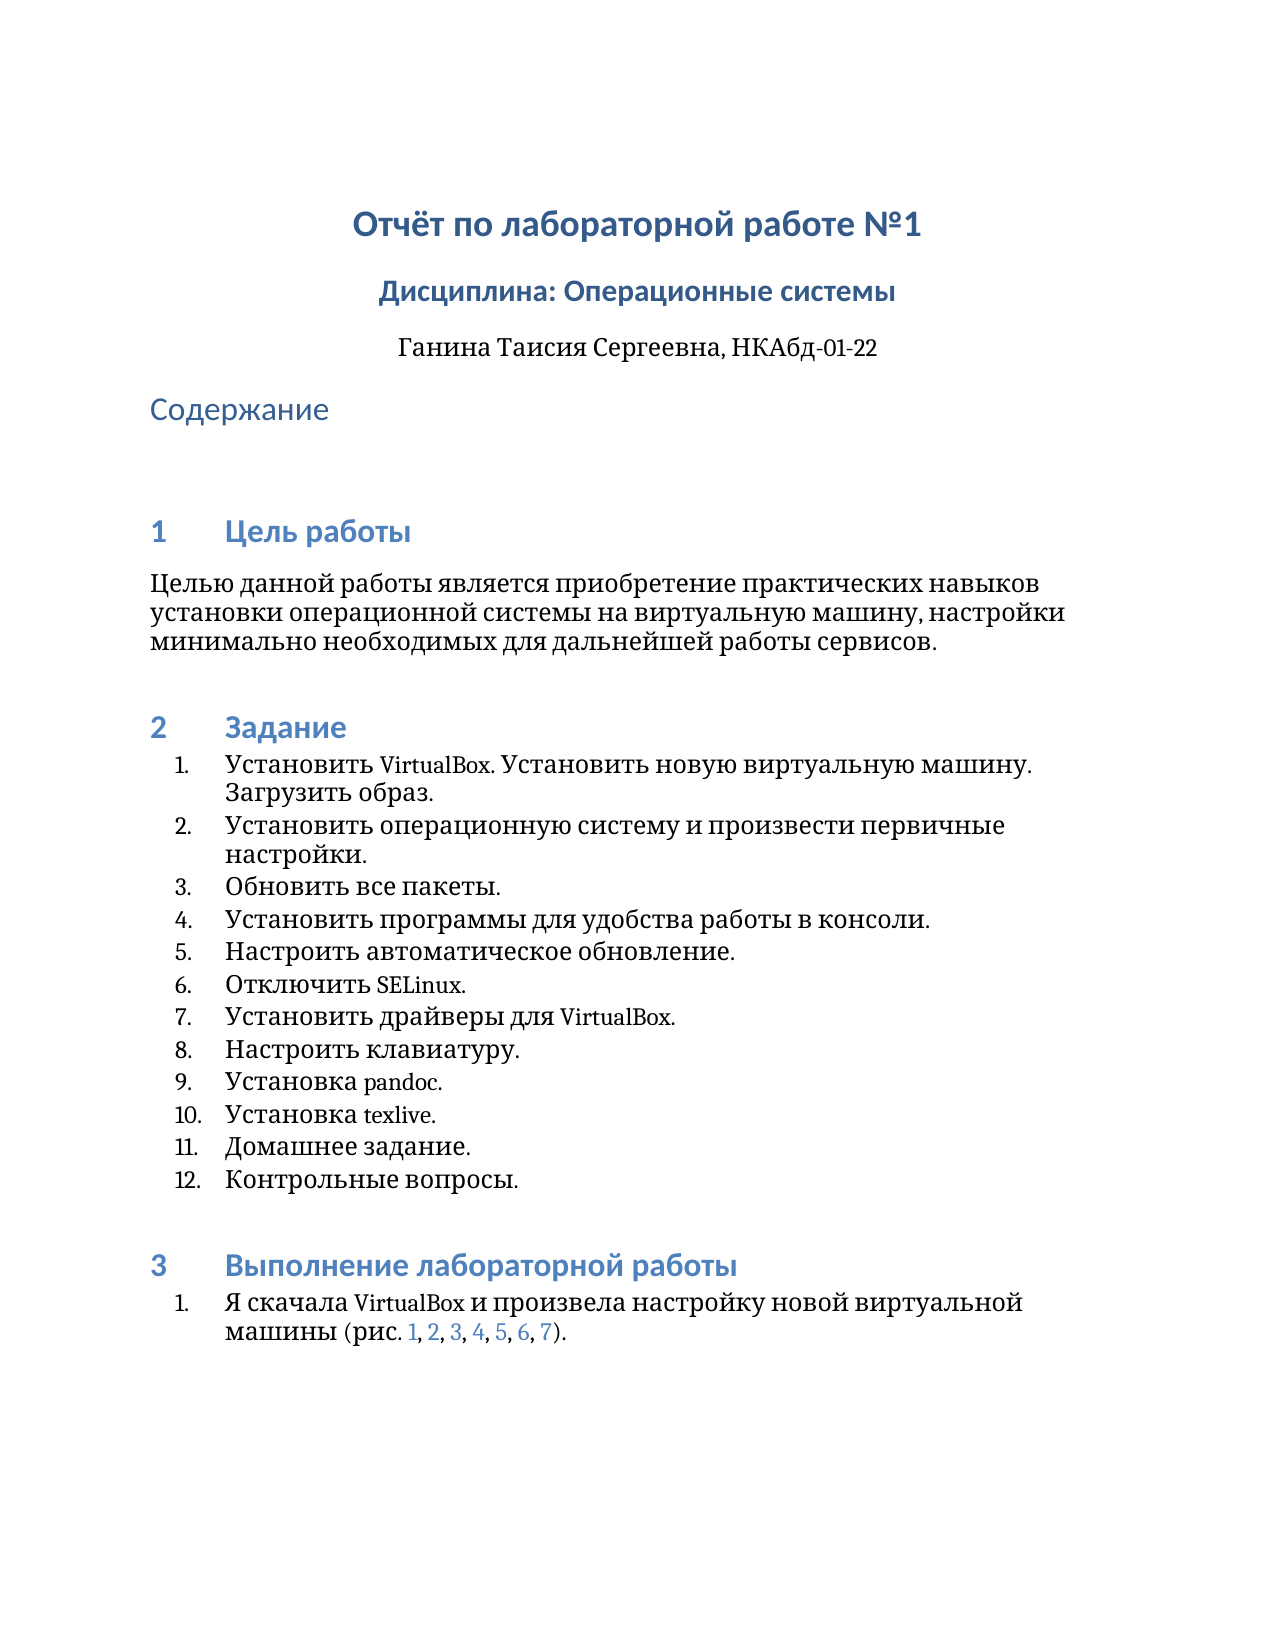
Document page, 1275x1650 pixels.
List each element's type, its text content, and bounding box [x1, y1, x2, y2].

list Контрольные вопросы. [175, 1166, 1125, 1194]
subtitle 2 Задание [150, 706, 1125, 747]
text Целью данной работы является приобретение практических навыков установки операционной системы на виртуальную машину, настройки минимально необходимых для дальнейшей работы сервисов. [150, 570, 1125, 656]
list Установка pandoc. [175, 1068, 1125, 1097]
list Установить драйверы для VirtualBox. [175, 1003, 1125, 1032]
list Установить программы для удобства работы в консоли. [175, 906, 1125, 934]
subtitle 3 Выполнение лабораторной работы [150, 1244, 1125, 1285]
list Настроить автоматическое обновление. [175, 938, 1125, 967]
list Установка texlive. [175, 1101, 1125, 1129]
list Отключить SELinux. [175, 971, 1125, 999]
list Настроить клавиатуру. [175, 1036, 1125, 1064]
text Ганина Таисия Сергеевна, НКАбд-01-22 [150, 334, 1125, 363]
list Я скачала VirtualBox и произвела настройку новой виртуальной машины (рис. 1, 2, 3, 4, 5, 6, 7). [175, 1289, 1125, 1346]
list Установить операционную систему и произвести первичные настройки. [175, 812, 1125, 869]
subtitle Дисциплина: Операционные системы [150, 271, 1125, 309]
list Установить VirtualBox. Установить новую виртуальную машину. Загрузить образ. [175, 751, 1125, 808]
subtitle 1 Цель работы [150, 510, 1125, 551]
list Домашнее задание. [175, 1133, 1125, 1162]
list Обновить все пакеты. [175, 873, 1125, 902]
title Отчёт по лабораторной работе №1 [150, 200, 1125, 246]
